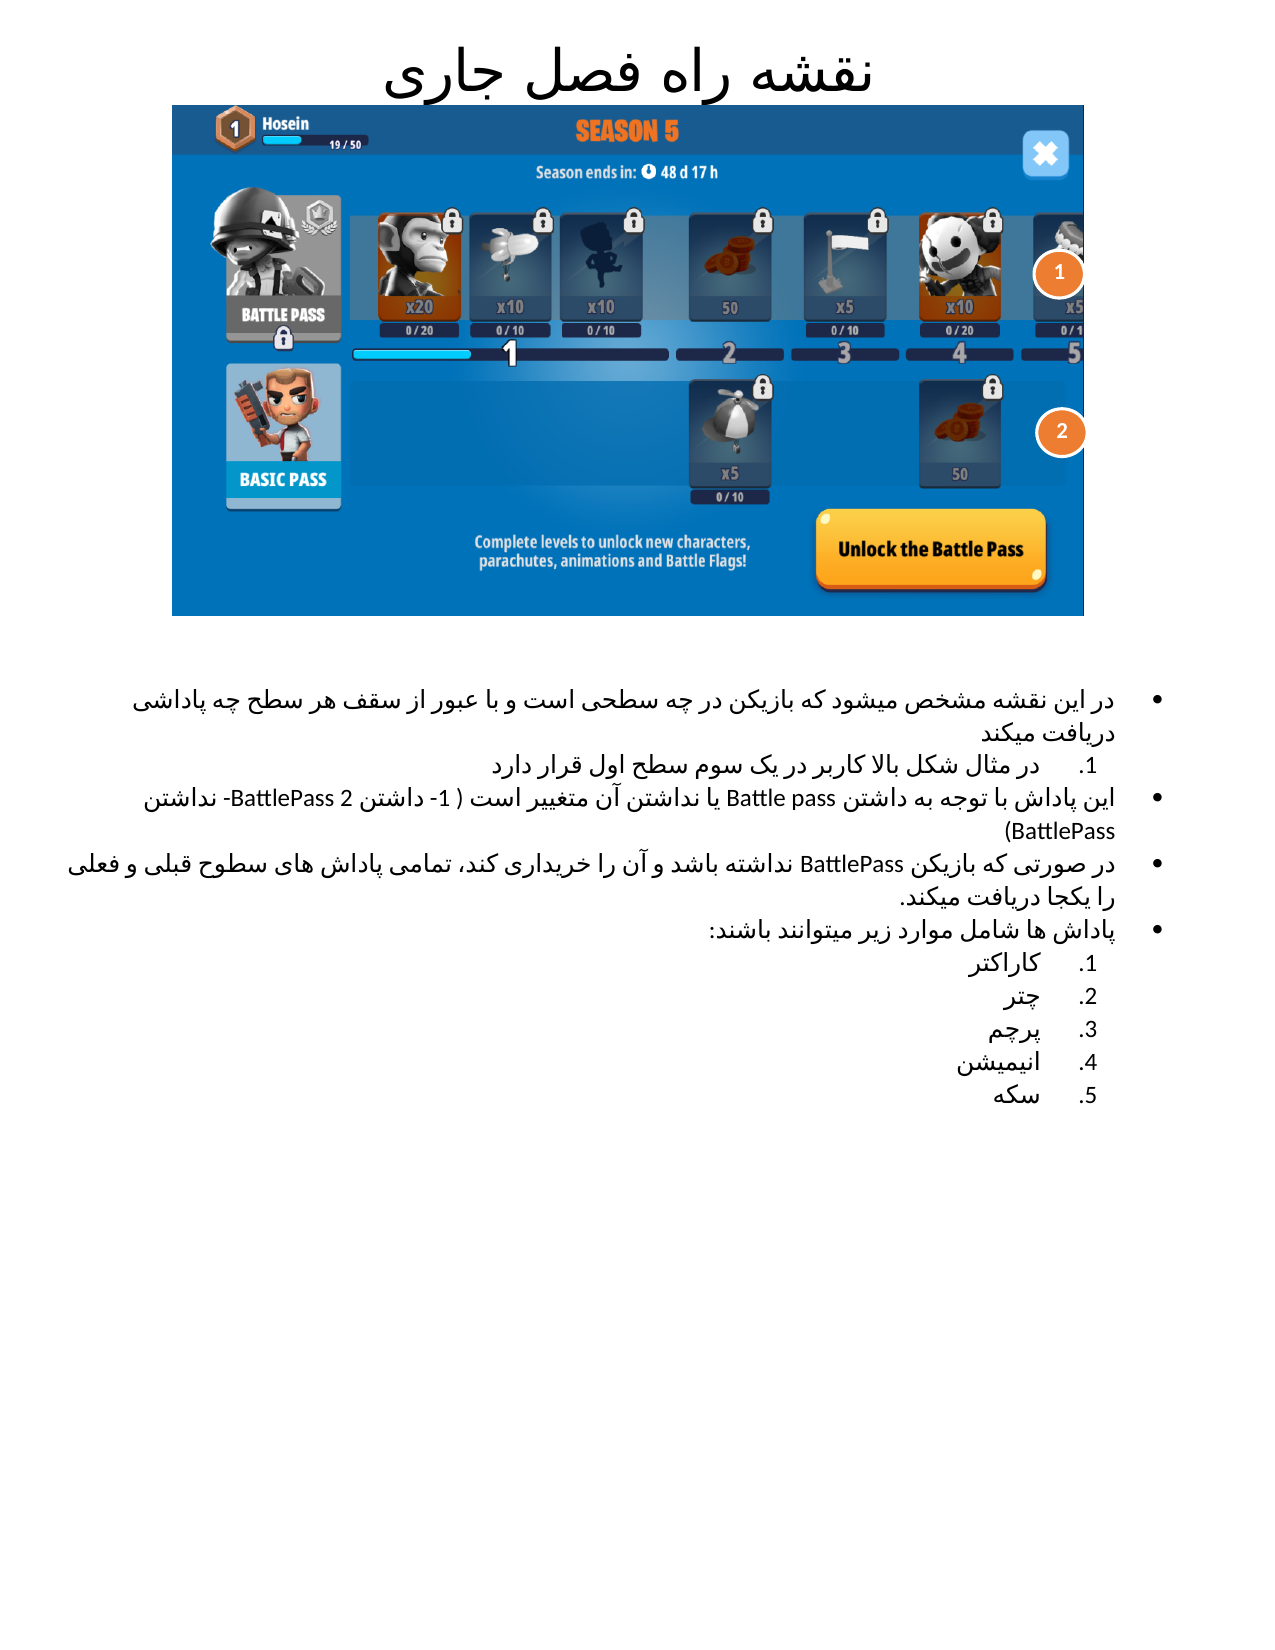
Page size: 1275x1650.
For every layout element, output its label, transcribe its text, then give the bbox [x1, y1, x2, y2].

list در مثال شکل بالا کاربر در یک سوم سطح اول قرار دارد [66, 750, 1078, 780]
list در صورتی که بازیکن BattlePass نداشته باشد و آن را خریداری کند، تمامی پاداش های سطوح قبلی و فعلی را یکجا دریافت میکند. [66, 848, 1153, 912]
list در این نقشه مشخص میشود که بازیکن در چه سطحی است و با عبور از سقف هر سطح چه پاداشی دریافت میکند [66, 684, 1153, 747]
picture [172, 105, 1084, 616]
list این پاداش با توجه به داشتن Battle pass یا نداشتن آن متغییر است ( 1- داشتن BattlePass 2- نداشتن BattlePass) [66, 783, 1153, 846]
list کاراکتر [66, 947, 1078, 978]
list سکه [66, 1079, 1078, 1109]
list پرچم [66, 1013, 1078, 1043]
list پاداش ها شامل موارد زیر میتوانند باشند: [66, 914, 1153, 945]
list چتر [66, 980, 1078, 1011]
list انیمیشن [66, 1046, 1078, 1076]
title نقشه راه فصل جاری [66, 37, 1191, 105]
